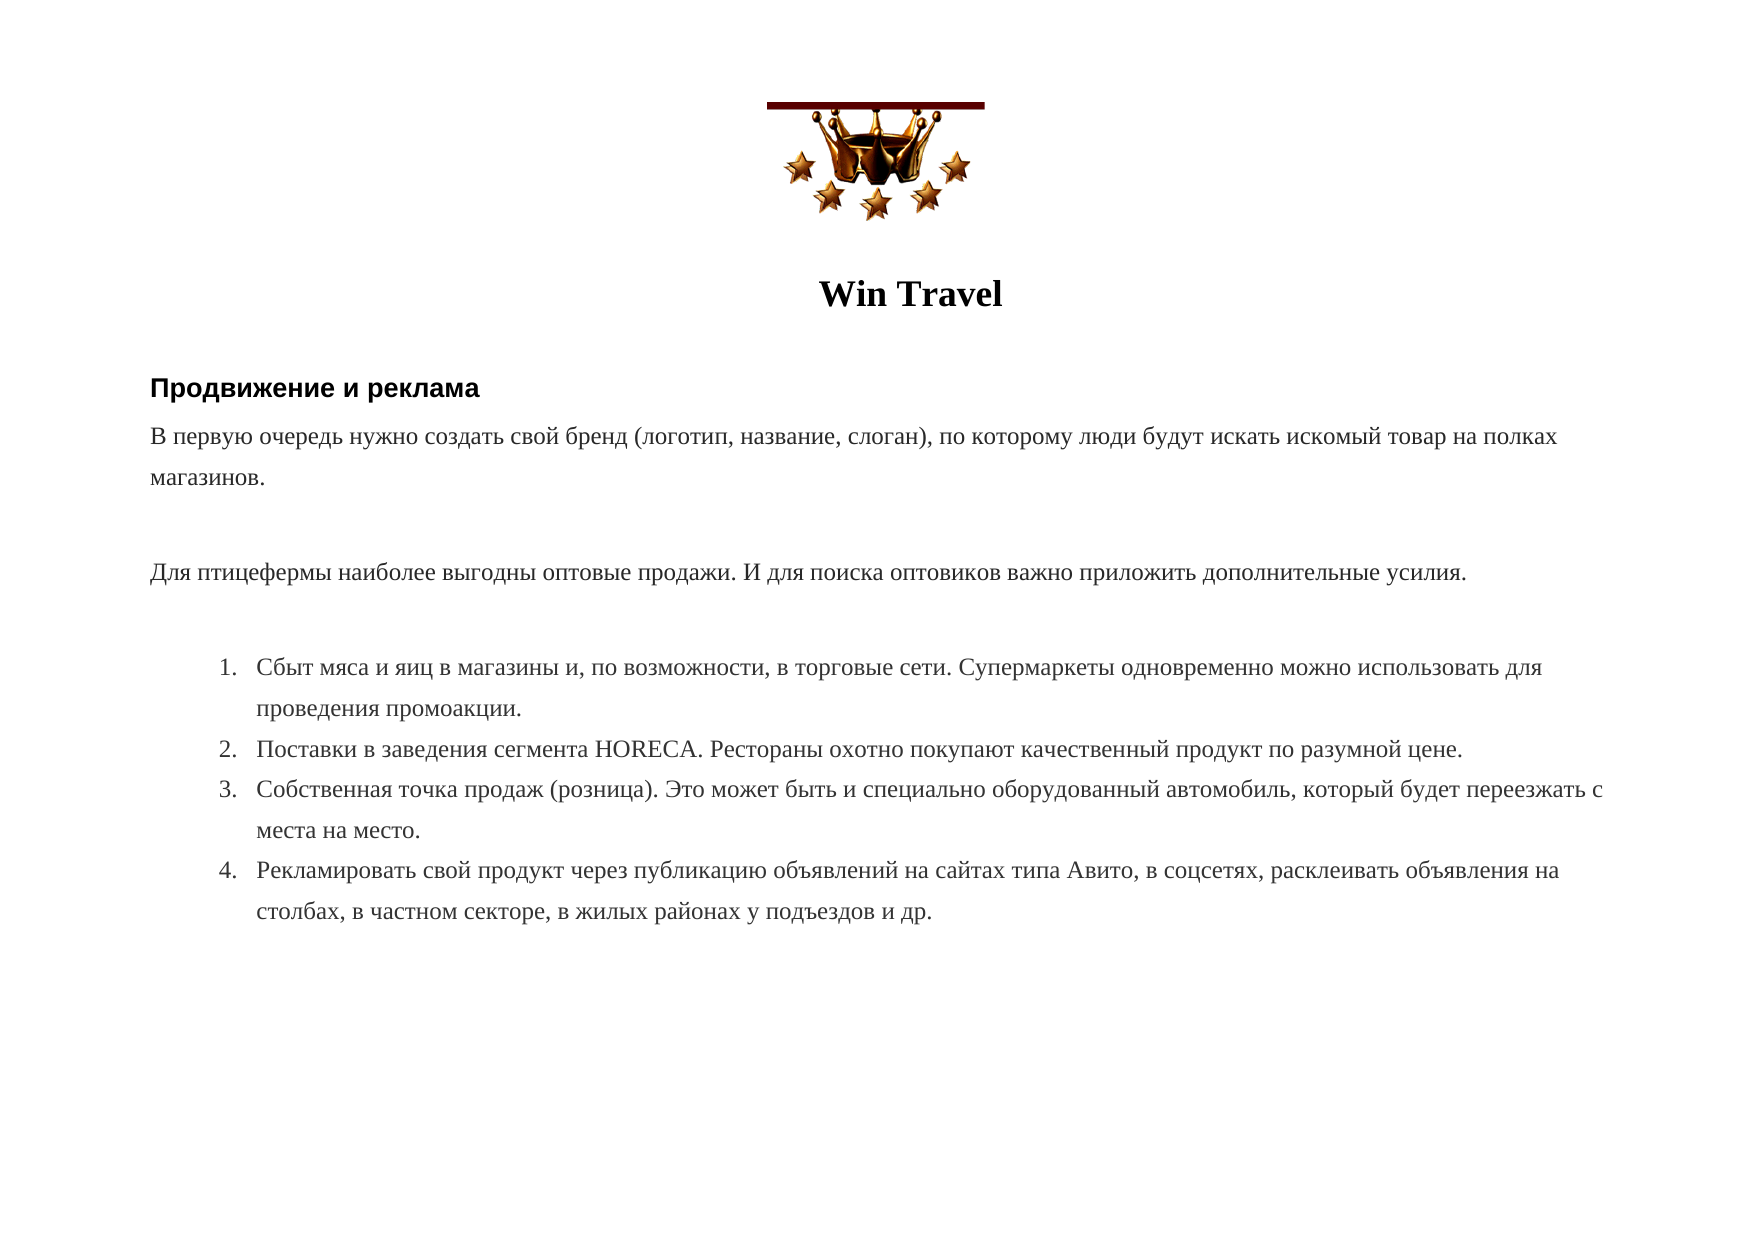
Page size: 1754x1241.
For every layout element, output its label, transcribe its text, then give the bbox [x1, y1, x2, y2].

subtitle Продвижение и реклама [150, 372, 1604, 403]
list Рекламировать свой продукт через публикацию объявлений на сайтах типа Авито, в соцсетях, расклеивать объявления на столбах, в частном секторе, в жилых районах у подъездов и др. [219, 844, 1604, 925]
picture [767, 102, 985, 221]
list Поставки в заведения сегмента HORECA. Рестораны охотно покупают качественный продукт по разумной цене. [219, 722, 1604, 762]
text Для птицефермы наиболее выгодны оптовые продажи. И для поиска оптовиков важно приложить дополнительные усилия. [150, 545, 1604, 586]
text В первую очередь нужно создать свой бренд (логотип, название, слоган), по которому люди будут искать искомый товар на полках магазинов. [150, 409, 1604, 491]
list Сбыт мяса и яиц в магазины и, по возможности, в торговые сети. Супермаркеты одновременно можно использовать для проведения промоакции. [219, 641, 1604, 722]
list Собственная точка продаж (розница). Это может быть и специально оборудованный автомобиль, который будет переезжать с места на место. [219, 762, 1604, 844]
